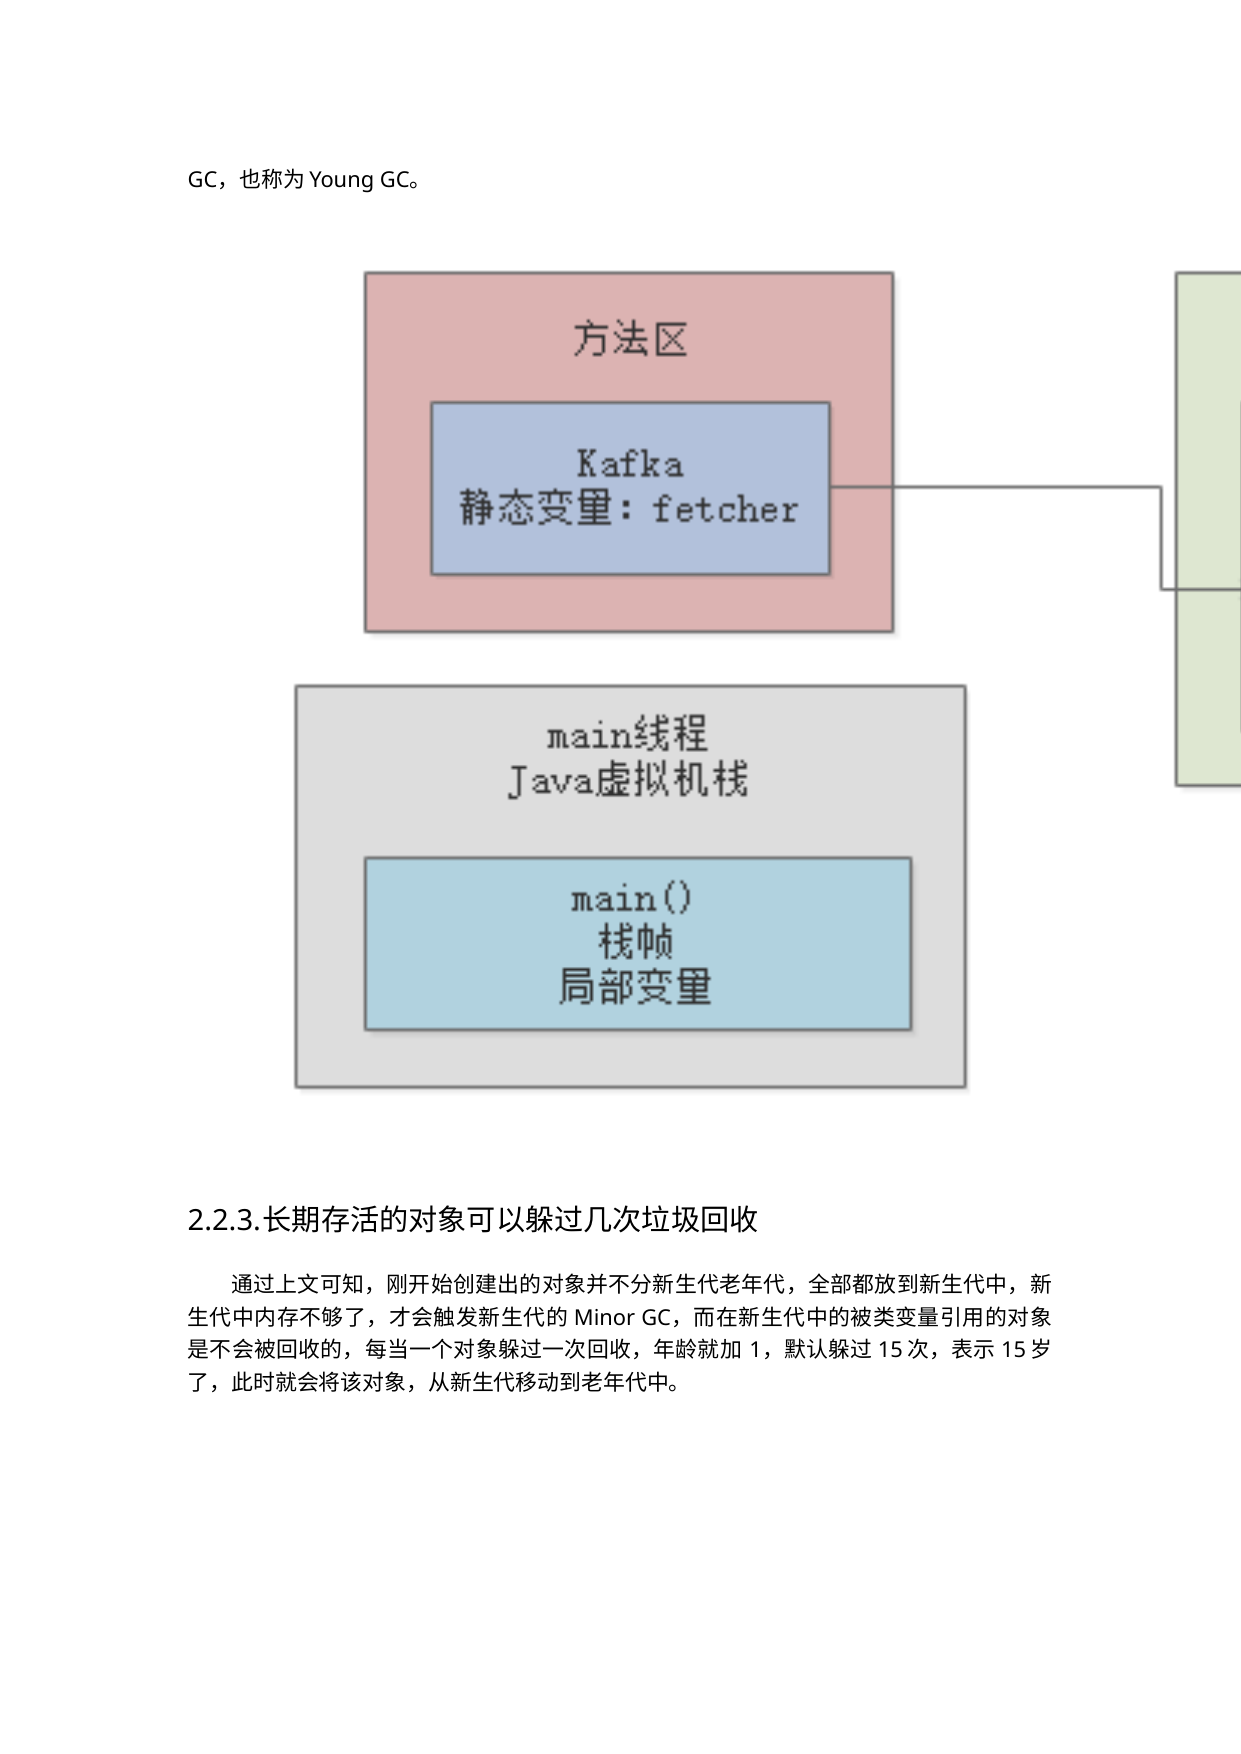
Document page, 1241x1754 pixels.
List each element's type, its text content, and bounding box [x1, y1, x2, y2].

picture [187, 194, 1241, 1159]
text 通过上文可知，刚开始创建出的对象并不分新生代老年代，全部都放到新生代中，新生代中内存不够了，才会触发新生代的Minor GC，而在新生代中的被类变量引用的对象是不会被回收的，每当一个对象躲过一次回收，年龄就加1，默认躲过15次，表示15岁了，此时就会将该对象，从新生代移动到老年代中。 [187, 1267, 1053, 1397]
subtitle 长期存活的对象可以躲过几次垃圾回收 [187, 1186, 1053, 1251]
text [187, 162, 1053, 194]
